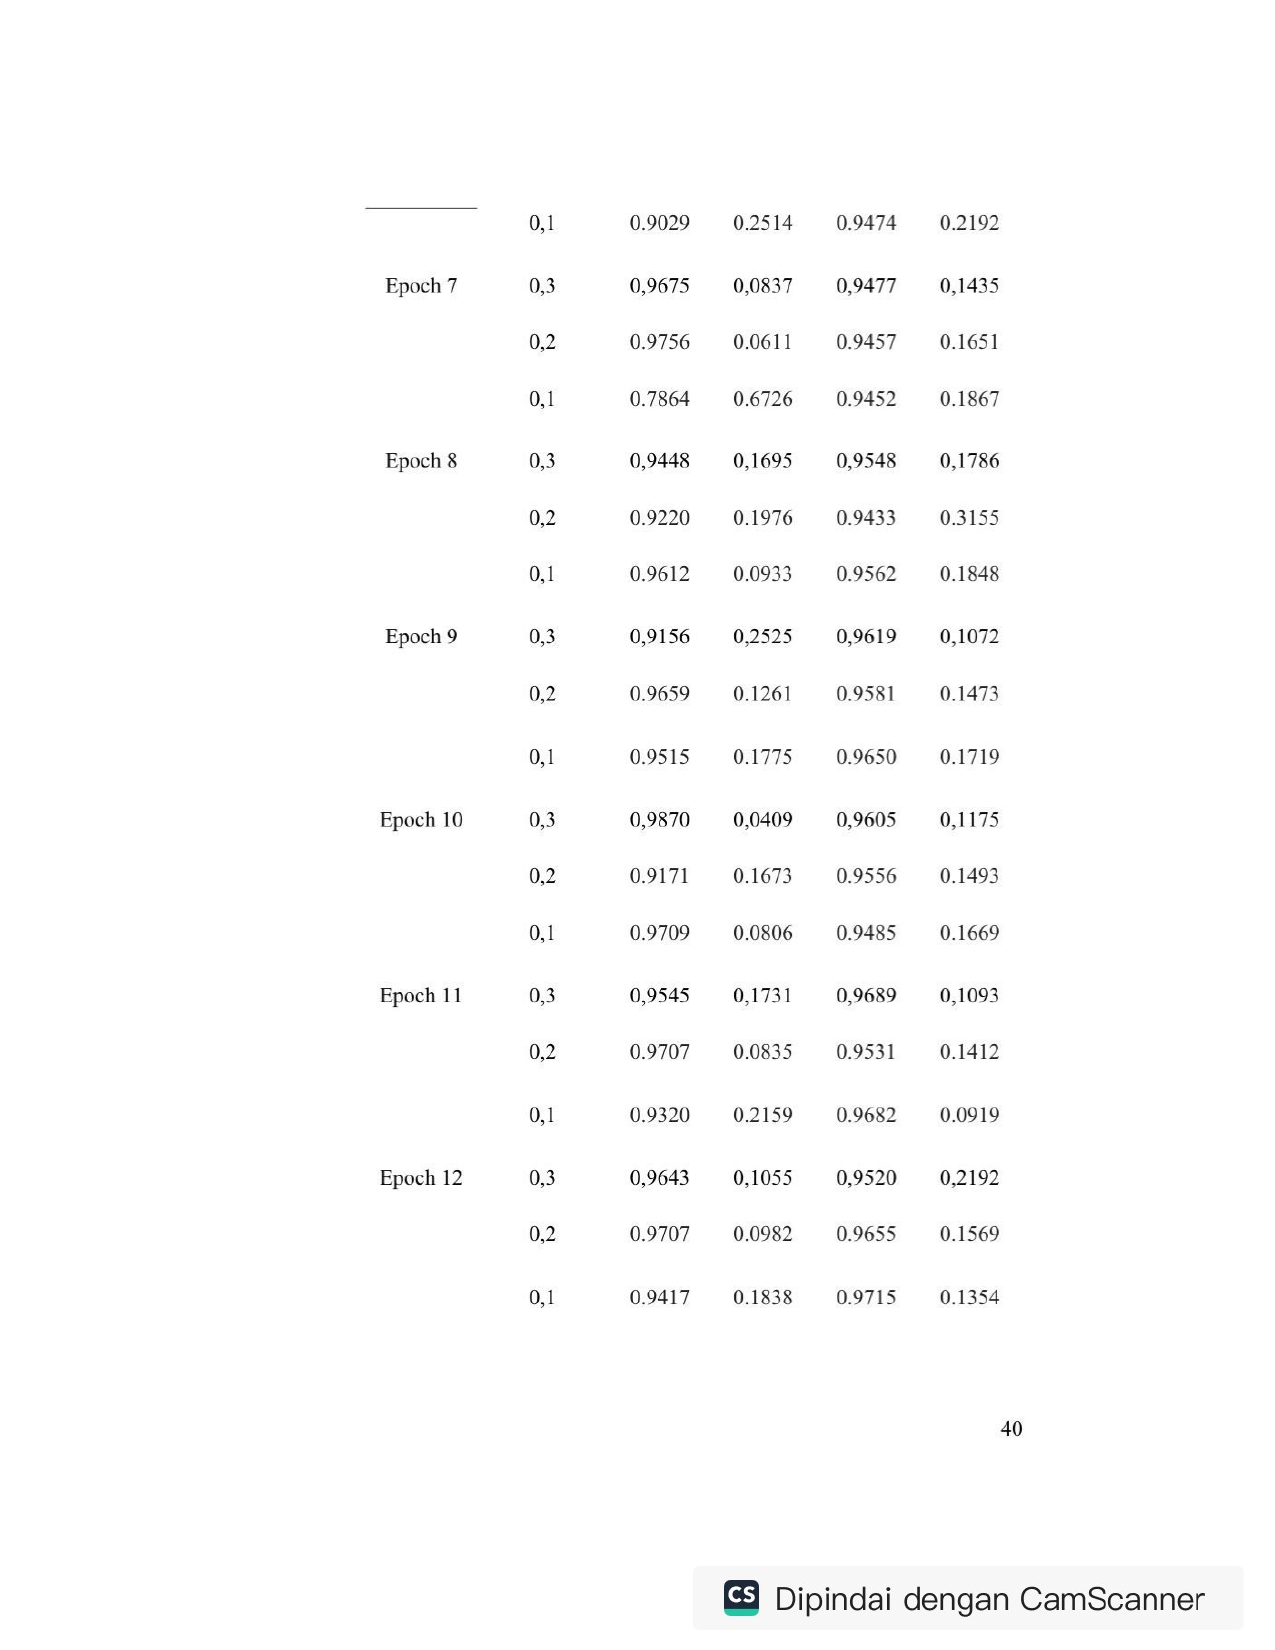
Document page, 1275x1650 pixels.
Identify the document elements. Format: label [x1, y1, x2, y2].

picture [362, 205, 1026, 1438]
picture [692, 1566, 1244, 1630]
